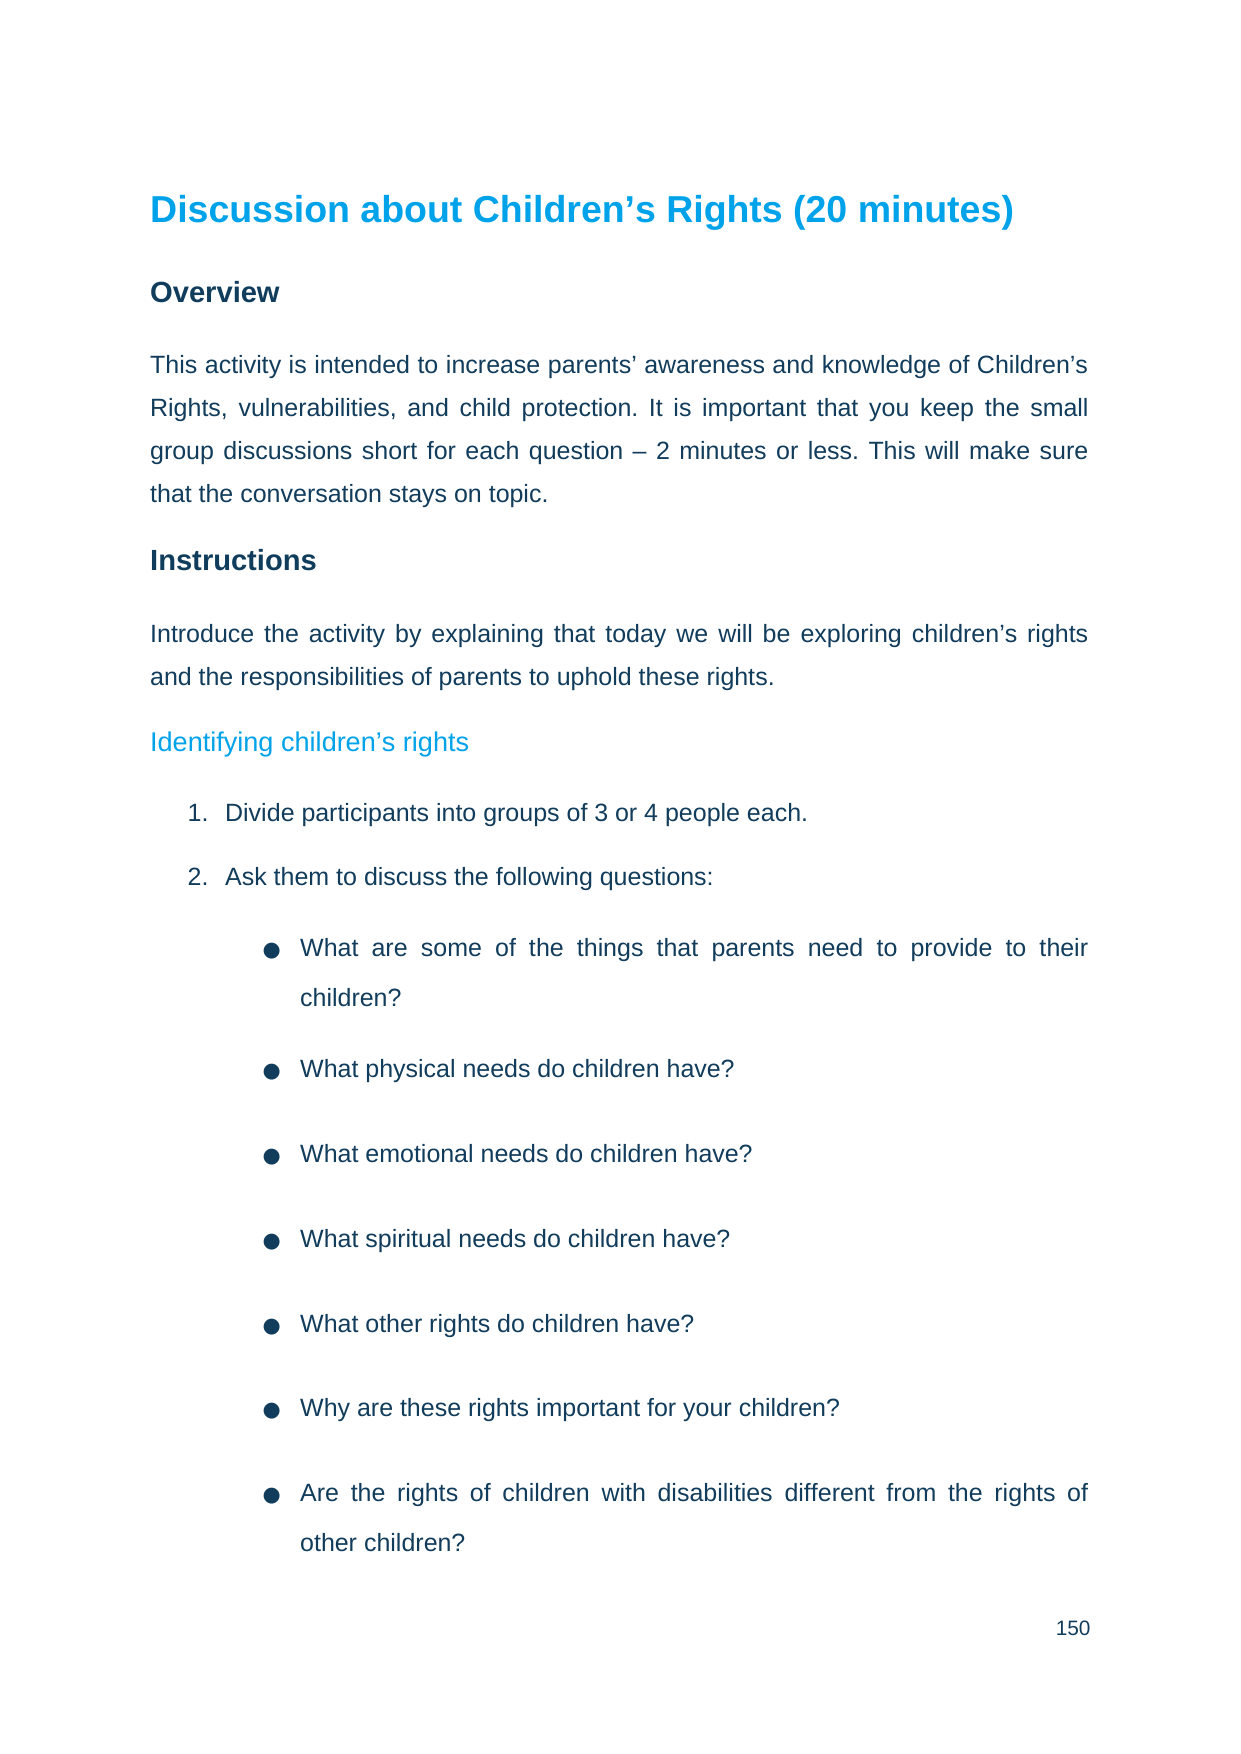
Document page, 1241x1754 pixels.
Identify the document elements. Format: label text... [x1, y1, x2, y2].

list Are the rights of children with disabilities different from the rights of other children? [262, 1471, 1090, 1557]
subtitle Overview [150, 274, 1090, 308]
list Why are these rights important for your children? [262, 1386, 1090, 1429]
list What other rights do children have? [262, 1301, 1090, 1344]
subtitle Instructions [150, 543, 1090, 577]
text This activity is intended to increase parents’ awareness and knowledge of Children’s Rights, vulnerabilities, and child protection. It is important that you keep the small group discussions short for each question – 2 minutes or less. This will make sure that the conversation stays on topic. [150, 350, 1090, 508]
list What spiritual needs do children have? [262, 1216, 1090, 1259]
subtitle Identifying children’s rights [150, 726, 1090, 757]
subtitle Discussion about Children’s Rights (20 minutes) [150, 187, 1090, 231]
list What emotional needs do children have? [262, 1131, 1090, 1174]
list What physical needs do children have? [262, 1046, 1090, 1089]
list Ask them to discuss the following questions: [187, 861, 1090, 890]
list What are some of the things that parents need to provide to their children? [262, 925, 1090, 1011]
list Divide participants into groups of 3 or 4 people each. [187, 797, 1090, 826]
text Introduce the activity by explaining that today we will be exploring children’s rights and the responsibilities of parents to uphold these rights. [150, 618, 1090, 690]
